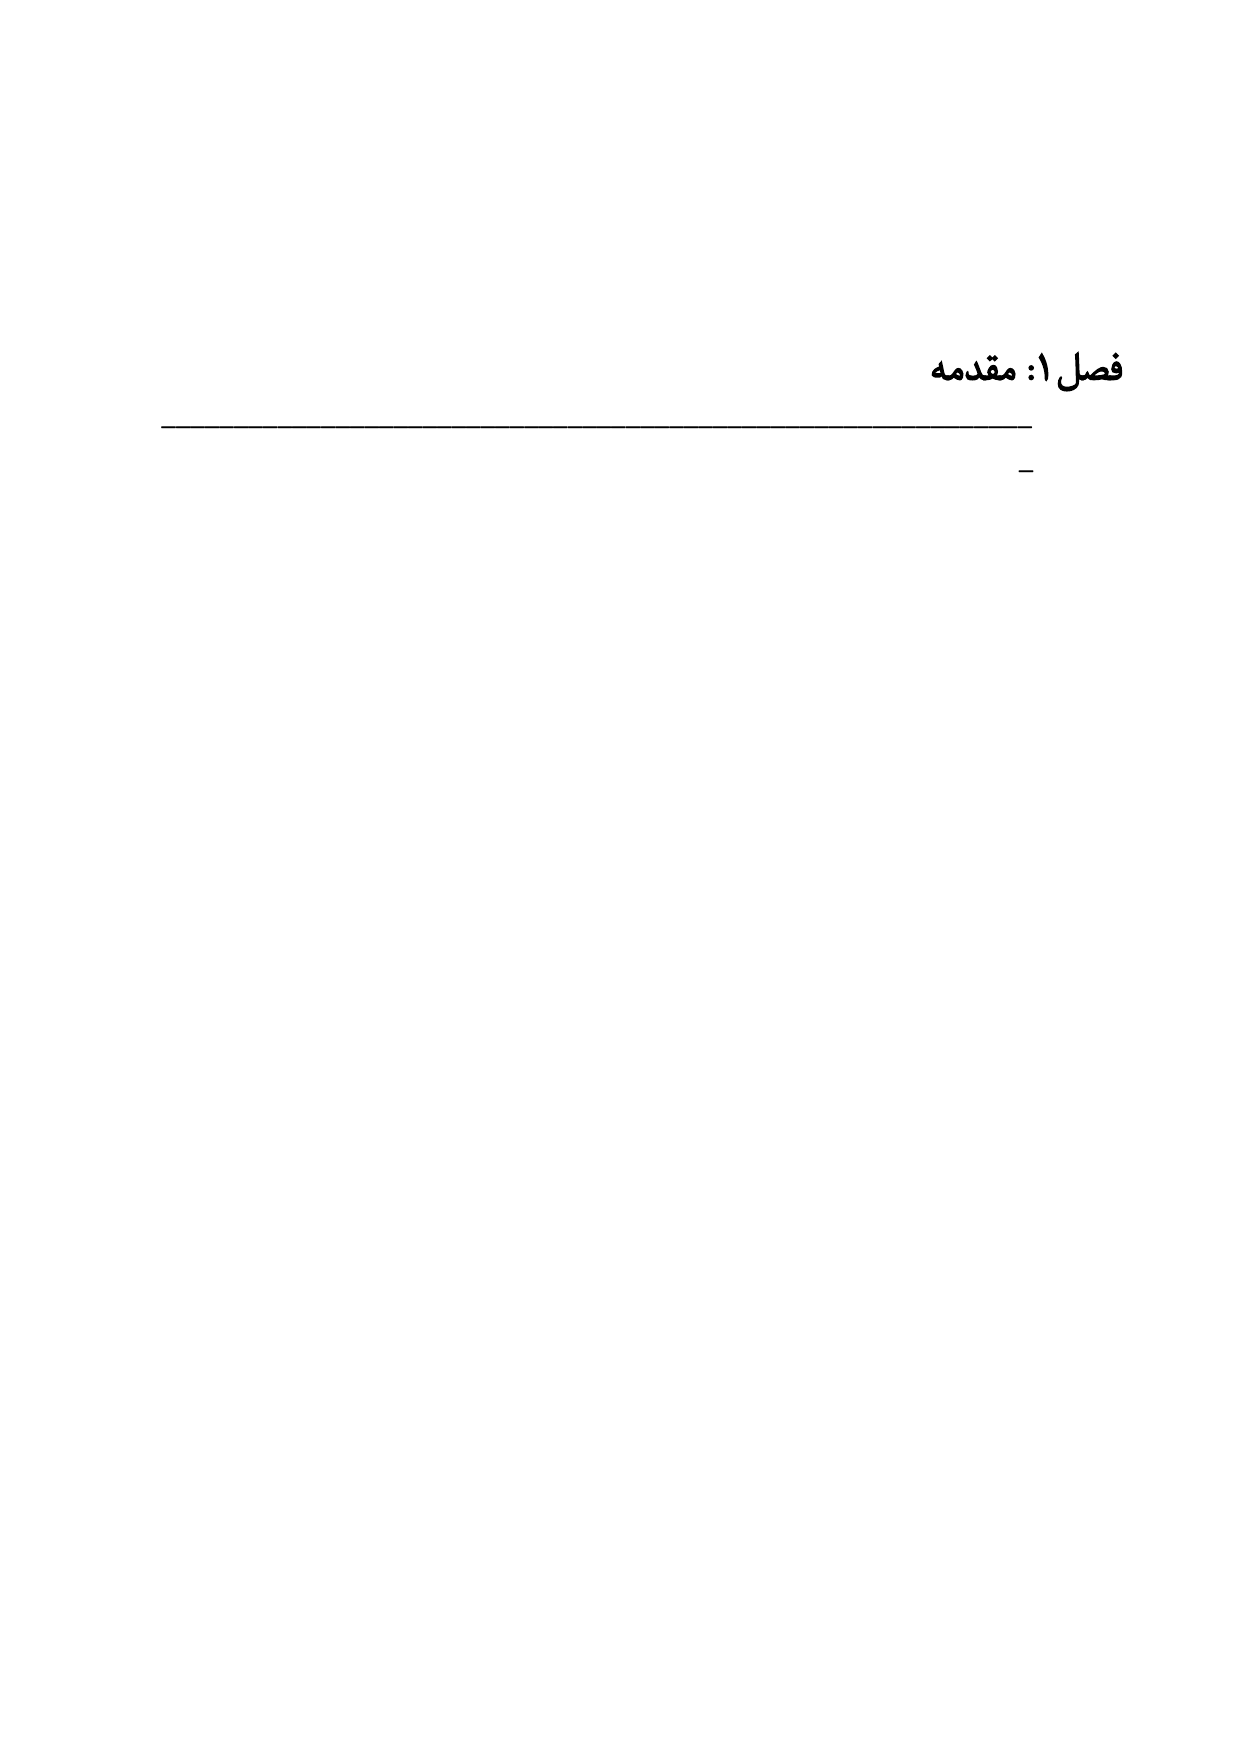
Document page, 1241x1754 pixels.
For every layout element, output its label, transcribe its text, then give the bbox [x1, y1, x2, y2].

text _____________________________________________________________ [147, 395, 1033, 475]
text : مقدمه [147, 349, 1033, 395]
